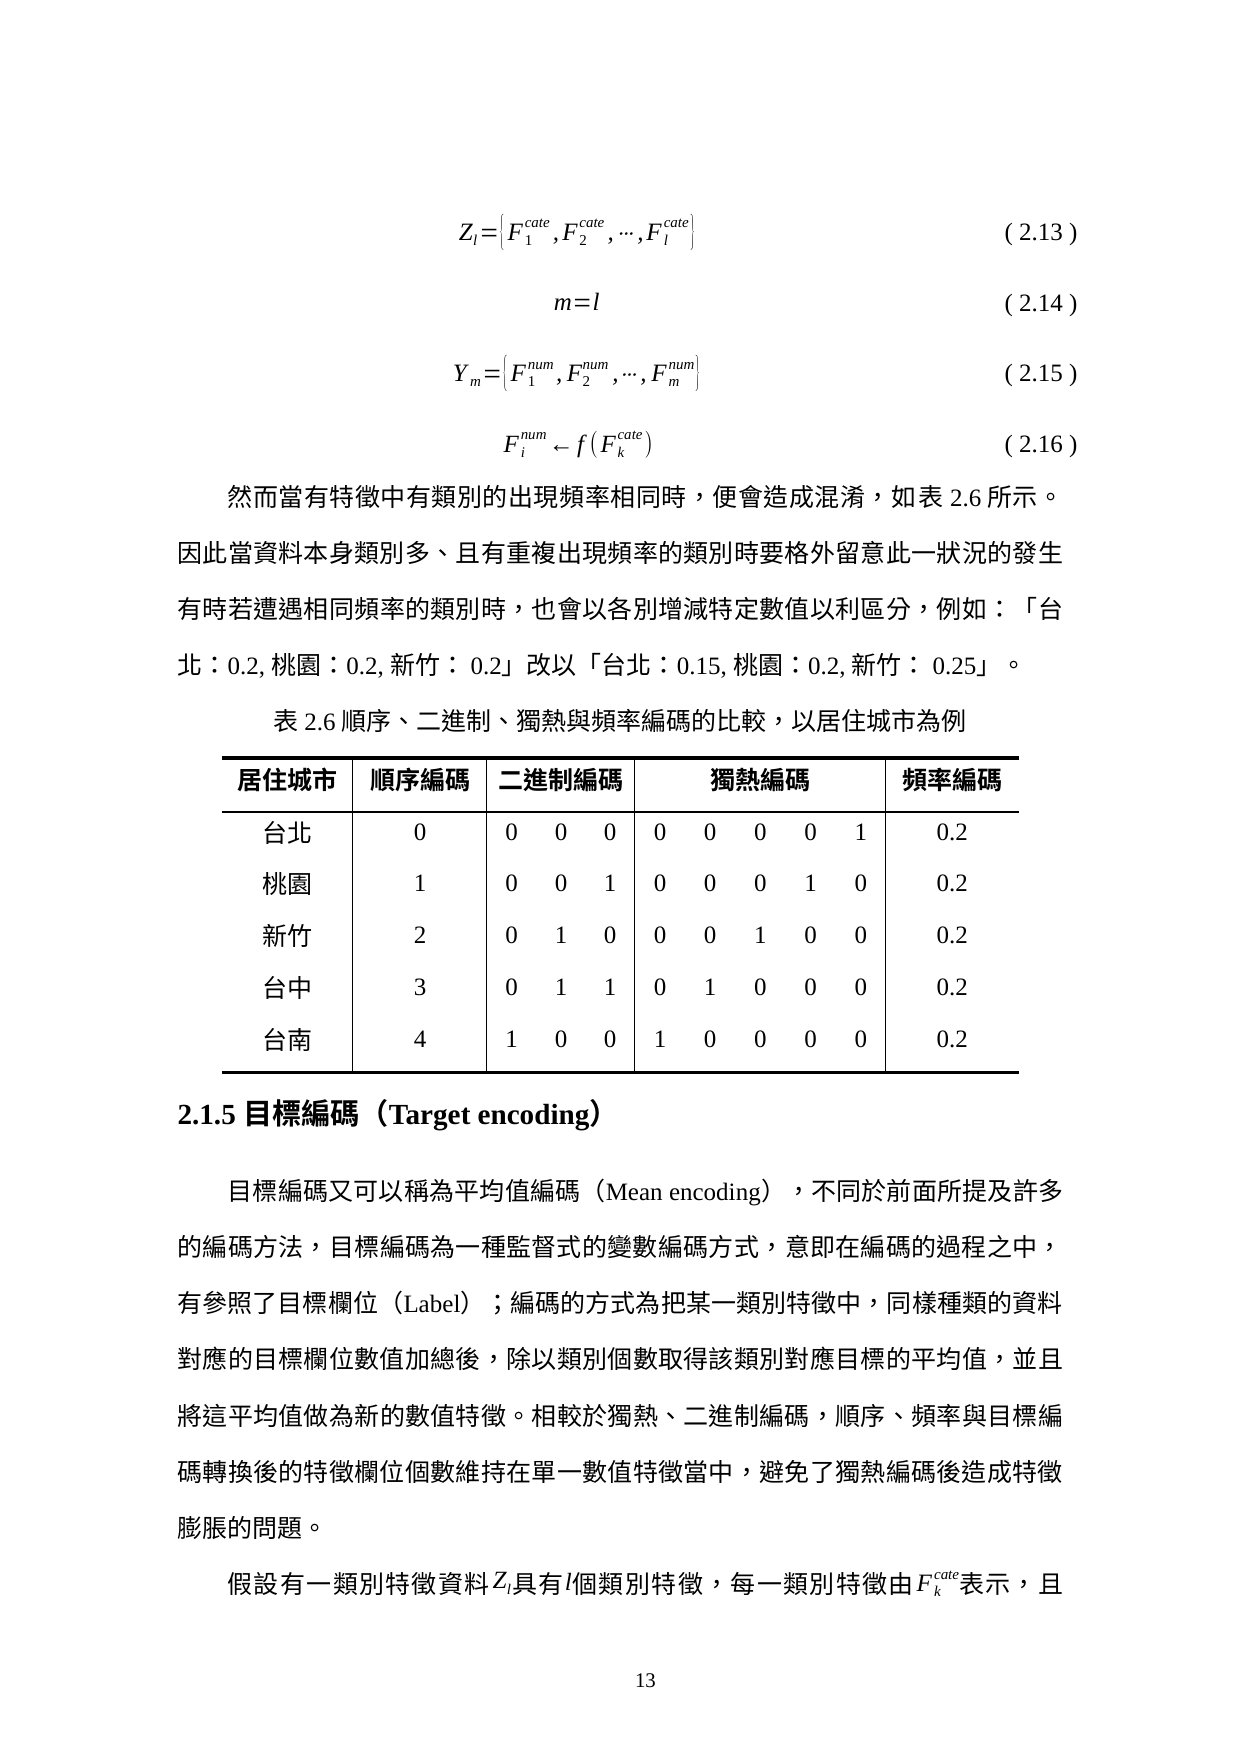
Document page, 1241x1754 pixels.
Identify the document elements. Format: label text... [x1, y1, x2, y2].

table_cell 0 [635, 813, 685, 864]
table_header 獨熱編碼 [635, 760, 885, 811]
text 目標編碼又可以稱為平均值編碼（Mean encoding），不同於前面所提及許多的編碼方法，目標編碼為一種監督式的變數編碼方式，意即在編碼的過程之中，有參照了目標欄位（Label）；編碼的方式為把某一類別特徵中，同樣種類的資料對應的目標欄位數值加總後，除以類別個數取得該類別對應目標的平均值，並且將這平均值做為新的數值特徵。相較於獨熱、二進制編碼，順序、頻率與目標編碼轉換後的特徵欄位個數維持在單一數值特徵當中，避免了獨熱編碼後造成特徵膨脹的問題。 [177, 1171, 1063, 1546]
table_cell 0 [487, 864, 536, 916]
table_cell 0 [685, 864, 735, 916]
table_cell 1 [585, 864, 634, 916]
table_cell 4 [353, 1020, 486, 1071]
table_cell 0.2 [886, 916, 1018, 968]
table_cell 0.2 [886, 864, 1018, 916]
table_cell 1 [353, 864, 486, 916]
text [177, 1564, 1063, 1601]
table_cell 0 [487, 813, 536, 864]
table_header 頻率編碼 [886, 760, 1018, 811]
table_cell 新竹 [222, 916, 352, 968]
text ( 2.14 ) [177, 283, 1063, 321]
table_cell 0 [536, 1020, 585, 1071]
text ( 2.15 ) [177, 335, 1063, 410]
table_cell 0.2 [886, 1020, 1018, 1071]
table_cell 0 [735, 968, 785, 1019]
table_cell 0 [585, 1020, 634, 1071]
table_cell 0 [785, 813, 835, 864]
table_cell 1 [536, 916, 585, 968]
table_cell 0 [785, 916, 835, 968]
table_cell 桃園 [222, 864, 352, 916]
table_cell 0 [685, 1020, 735, 1071]
table_header 二進制編碼 [487, 760, 634, 811]
table_cell 台中 [222, 968, 352, 1019]
table_cell 0 [585, 813, 634, 864]
table_cell 0 [835, 916, 885, 968]
table_cell 0 [585, 916, 634, 968]
table_cell 0 [536, 864, 585, 916]
table_cell 1 [635, 1020, 685, 1071]
table_cell 1 [685, 968, 735, 1019]
table_cell 1 [585, 968, 634, 1019]
table_cell 1 [735, 916, 785, 968]
table_cell 1 [785, 864, 835, 916]
table_cell 0 [785, 968, 835, 1019]
table_cell 0 [835, 968, 885, 1019]
table_cell 0 [735, 864, 785, 916]
table_cell 台南 [222, 1020, 352, 1071]
table_cell 0 [635, 968, 685, 1019]
table_cell 1 [835, 813, 885, 864]
table_cell 0 [785, 1020, 835, 1071]
text ( 2.13 ) [177, 194, 1063, 269]
table_cell 0 [635, 864, 685, 916]
table_cell 0 [635, 916, 685, 968]
table_cell 0 [487, 968, 536, 1019]
table_cell 0 [735, 1020, 785, 1071]
table_cell 3 [353, 968, 486, 1019]
table_cell 0 [685, 813, 735, 864]
table_cell 0 [353, 813, 486, 864]
table_header 順序編碼 [353, 760, 486, 811]
table_cell 台北 [222, 813, 352, 864]
subtitle 目標編碼（Target encoding） [177, 1074, 1063, 1149]
table_cell 0.2 [886, 813, 1018, 864]
table_cell 1 [487, 1020, 536, 1071]
table_header 居住城市 [222, 760, 352, 811]
table_cell 0 [835, 1020, 885, 1071]
table_cell 0 [536, 813, 585, 864]
table_cell 2 [353, 916, 486, 968]
table_cell 0 [487, 916, 536, 968]
text ( 2.16 ) [177, 424, 1063, 462]
table_cell 0 [735, 813, 785, 864]
table_cell 0 [685, 916, 735, 968]
table_cell 0.2 [886, 968, 1018, 1019]
table_cell 0 [835, 864, 885, 916]
table_cell 1 [536, 968, 585, 1019]
